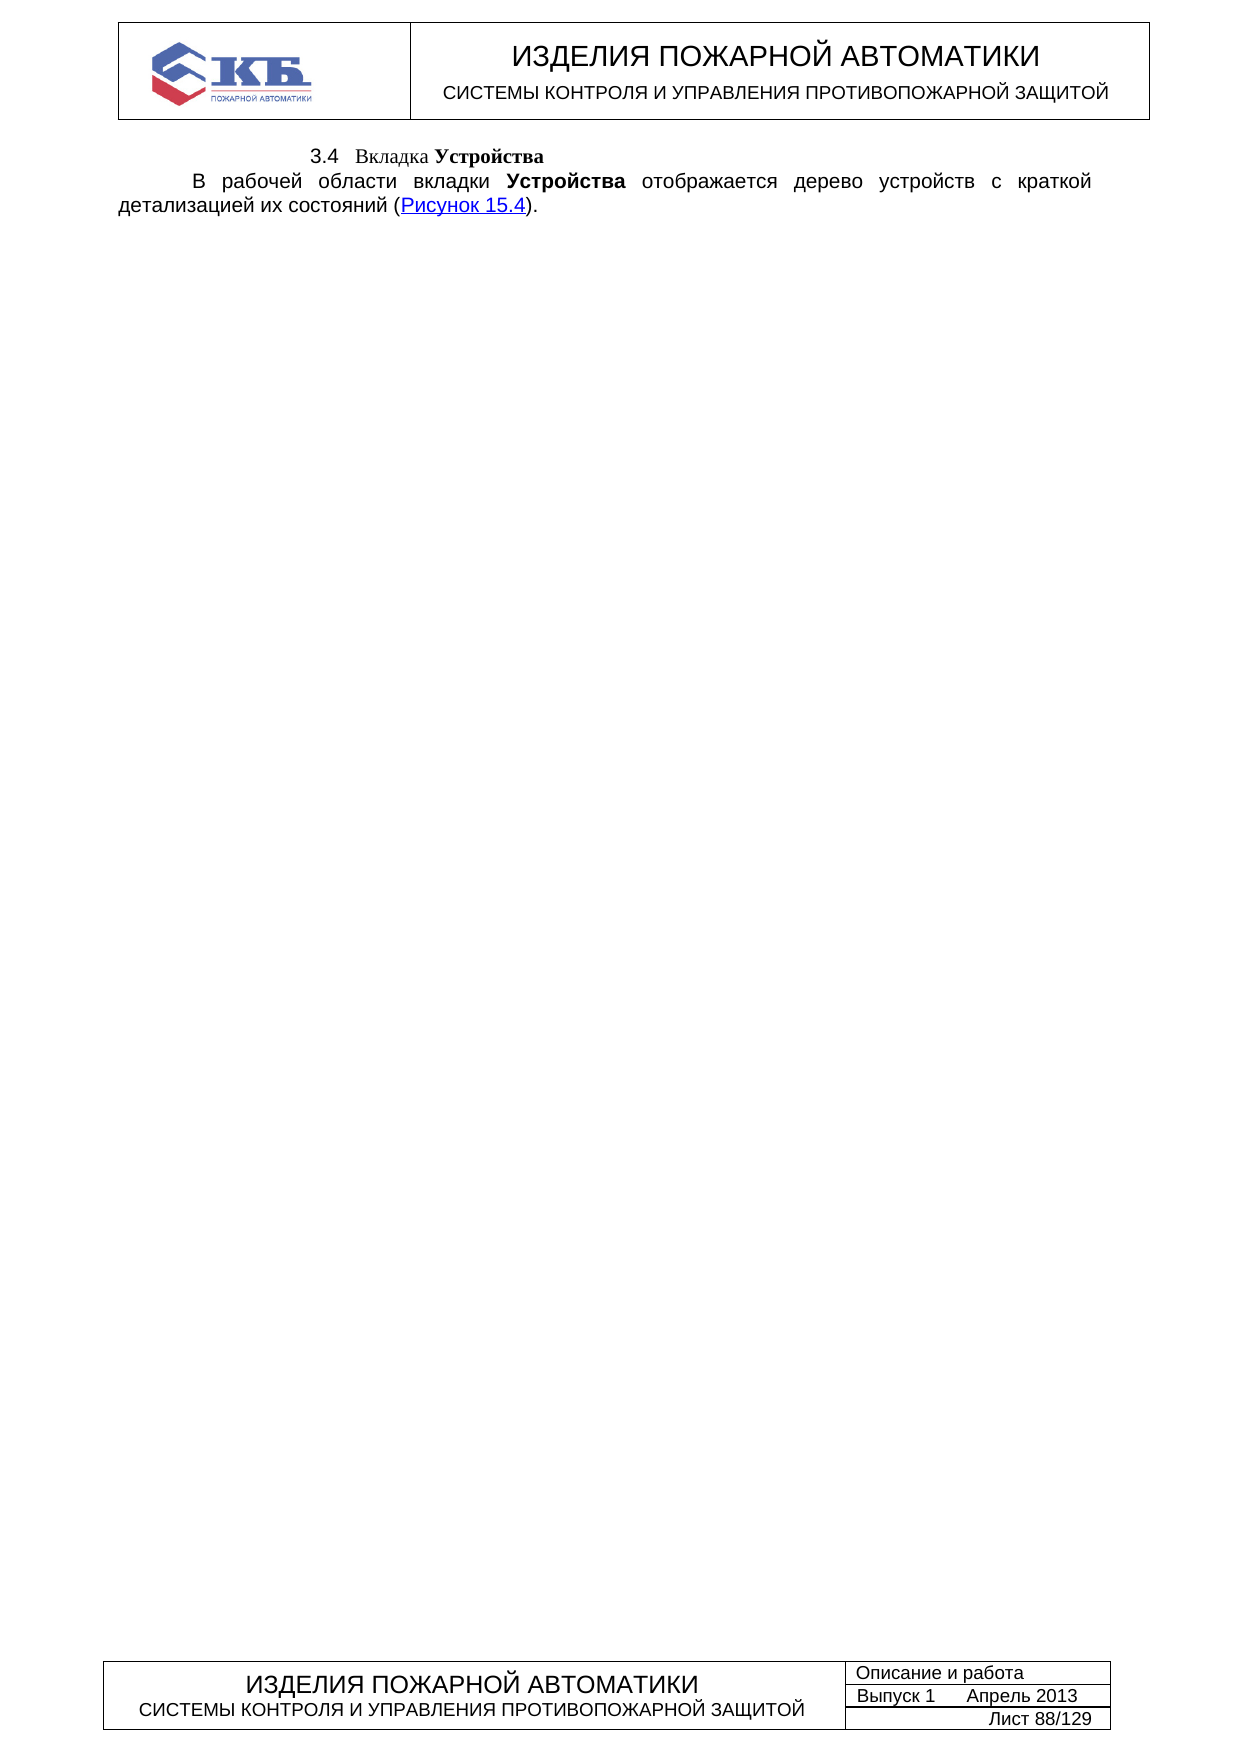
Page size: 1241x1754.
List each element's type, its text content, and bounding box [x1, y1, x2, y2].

list Вкладка Устройства [310, 144, 1092, 168]
text В рабочей области вкладки Устройства отображается дерево устройств с краткой детализацией их состояний (Рисунок 15.4). [118, 168, 1092, 216]
picture [148, 34, 325, 115]
